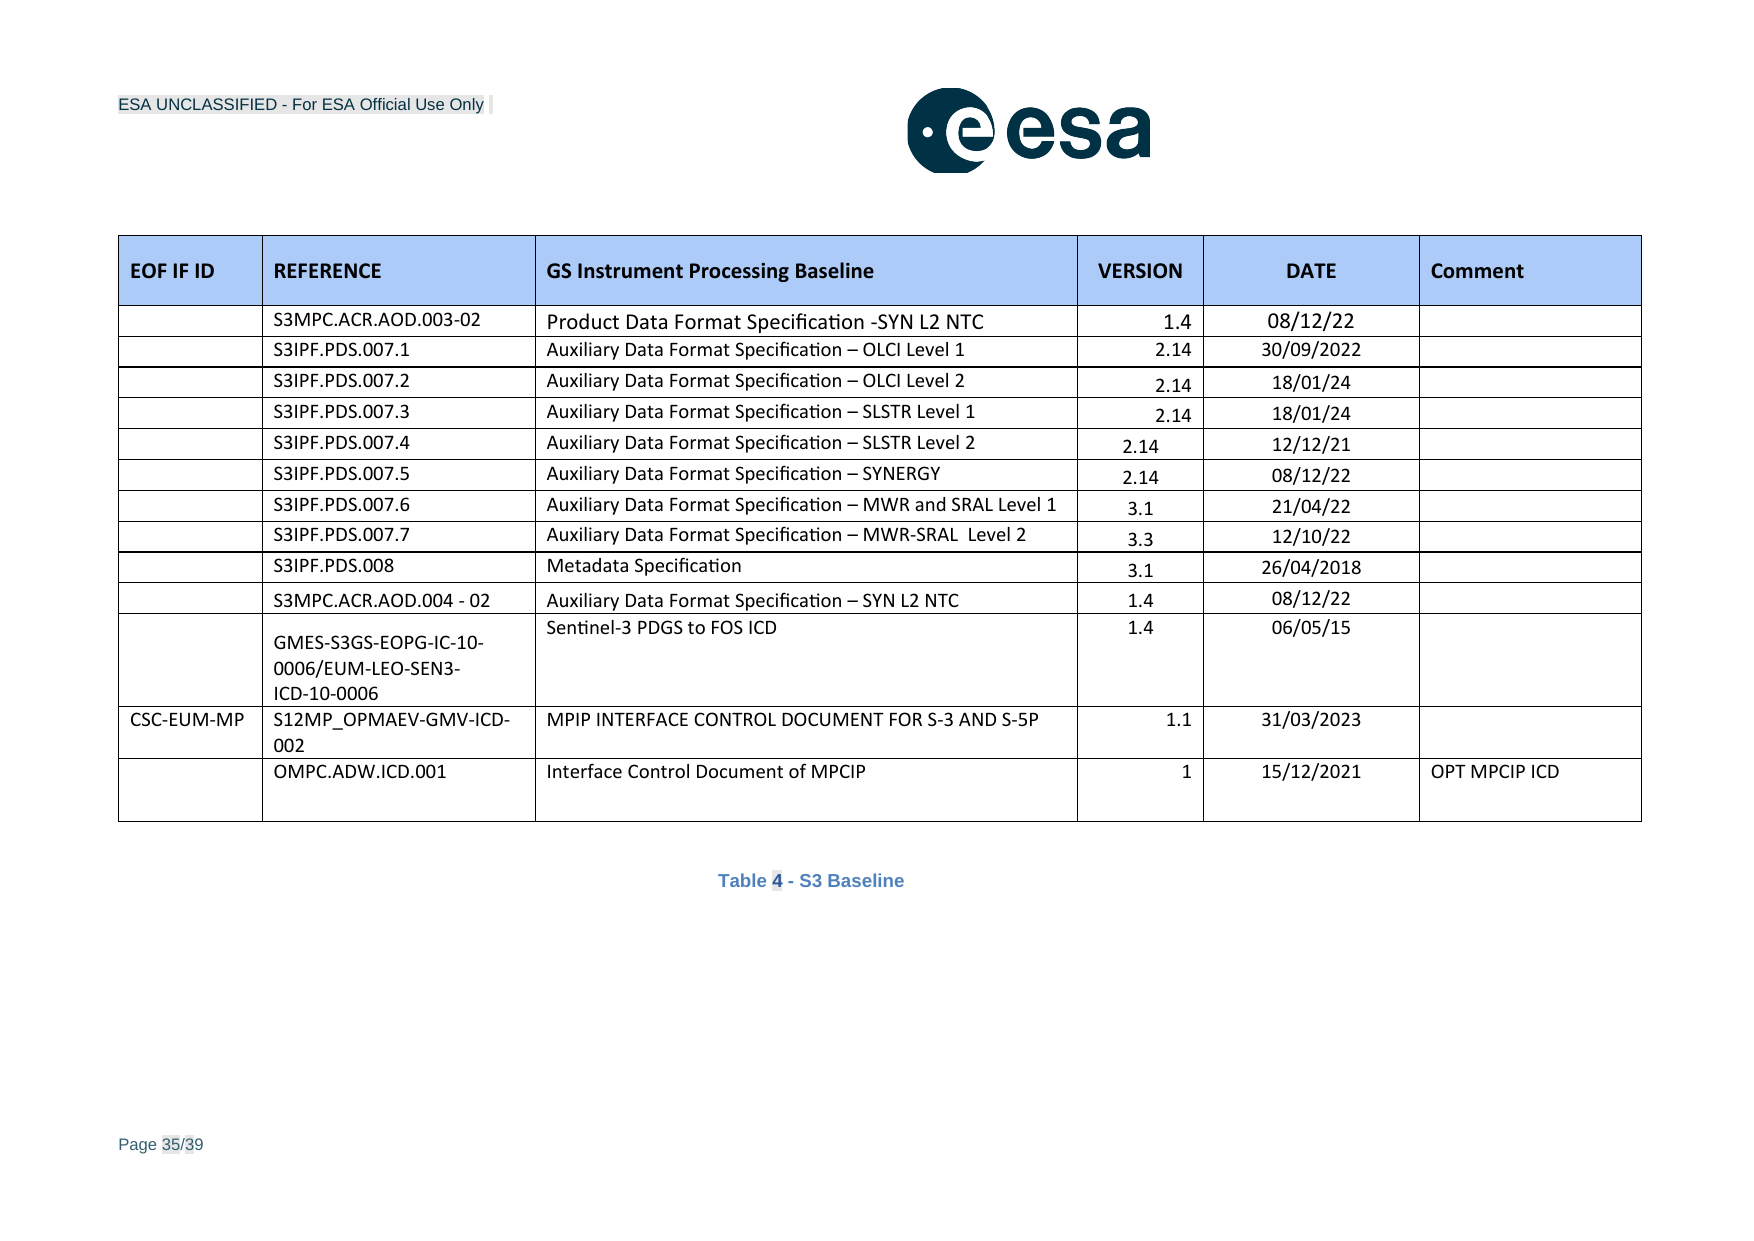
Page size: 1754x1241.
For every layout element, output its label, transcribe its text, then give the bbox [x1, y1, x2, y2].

table_cell S3MPC.ACR.AOD.003-02 [263, 306, 535, 336]
table_cell S3IPF.PDS.008 [263, 553, 535, 582]
table_cell OPT MPCIP ICD [1420, 759, 1641, 821]
table_cell Auxiliary Data Format Specification – SLSTR Level 2 [536, 429, 1077, 459]
picture [333, 98, 342, 104]
table_cell Auxiliary Data Format Specification – SYNERGY [536, 460, 1077, 490]
table_cell Interface Control Document of MPCIP [536, 759, 1077, 821]
table_cell 1.1 [1078, 707, 1203, 757]
picture [306, 101, 311, 109]
table_cell OMPC.ADW.ICD.001 [263, 759, 535, 821]
table_cell GMES-S3GS-EOPG-IC-10-0006/EUM-LEO-SEN3- ICD-10-0006 [263, 614, 535, 706]
table_header VERSION [1078, 236, 1203, 305]
table_cell Sentinel-3 PDGS to FOS ICD [536, 614, 1077, 706]
picture [906, 88, 938, 173]
table_cell [119, 522, 262, 551]
table_header Comment [1420, 236, 1641, 305]
table_cell S3IPF.PDS.007.7 [263, 522, 535, 551]
table_cell [1420, 522, 1641, 551]
table_cell Auxiliary Data Format Specification – SLSTR Level 1 [536, 398, 1077, 428]
table_cell Auxiliary Data Format Specification – OLCI Level 1 [536, 337, 1077, 366]
picture [923, 128, 932, 137]
picture [436, 101, 444, 110]
table_cell [119, 759, 262, 821]
table_cell 12/12/21 [1204, 429, 1419, 459]
table_cell 2.14 [1078, 337, 1203, 366]
table_cell [119, 306, 262, 336]
table_cell 2.14 [1078, 368, 1203, 397]
table_cell [119, 429, 262, 459]
table_cell 31/03/2023 [1204, 707, 1419, 757]
table_cell S3IPF.PDS.007.4 [263, 429, 535, 459]
picture [947, 88, 1150, 173]
picture [386, 101, 393, 110]
table_cell 18/01/24 [1204, 368, 1419, 397]
table_cell MPIP INTERFACE CONTROL DOCUMENT FOR S-3 AND S-5P [536, 707, 1077, 757]
table_cell Auxiliary Data Format Specification – SYN L2 NTC [536, 583, 1077, 613]
table_cell [1420, 491, 1641, 521]
table_cell CSC-EUM-MP [119, 707, 262, 757]
table_cell 3.3 [1078, 522, 1203, 551]
table_cell S3MPC.ACR.AOD.004 - 02 [263, 583, 535, 613]
table_cell 3.1 [1078, 553, 1203, 582]
table_cell [1420, 368, 1641, 397]
table_cell 1.4 [1078, 614, 1203, 706]
table_cell [1420, 337, 1641, 366]
table_cell 26/04/2018 [1204, 553, 1419, 582]
table_cell [1420, 707, 1641, 757]
table_cell 1.4 [1078, 583, 1203, 613]
table_cell Metadata Specification [536, 553, 1077, 582]
table_cell Auxiliary Data Format Specification – MWR-SRAL Level 2 [536, 522, 1077, 551]
picture [322, 99, 331, 110]
table_cell S3IPF.PDS.007.3 [263, 398, 535, 428]
table_cell 18/01/24 [1204, 398, 1419, 428]
table_cell 2.14 [1078, 460, 1203, 490]
table_cell 1 [1078, 759, 1203, 821]
table_cell [1420, 460, 1641, 490]
table_cell [1420, 614, 1641, 706]
table_cell 12/10/22 [1204, 522, 1419, 551]
table_cell 2.14 [1078, 398, 1203, 428]
table_cell [119, 553, 262, 582]
picture [1120, 134, 1138, 149]
table_cell [119, 491, 262, 521]
table_cell [119, 583, 262, 613]
table_cell 2.14 [1078, 429, 1203, 459]
table_cell Auxiliary Data Format Specification – OLCI Level 2 [536, 368, 1077, 397]
table_cell 06/05/15 [1204, 614, 1419, 706]
table_cell [1420, 583, 1641, 613]
table_cell [1420, 398, 1641, 428]
table_cell [1420, 553, 1641, 582]
table_cell S12MP_OPMAEV-GMV-ICD-002 [263, 707, 535, 757]
table_cell 1.4 [1078, 306, 1203, 336]
table_cell [119, 460, 262, 490]
table_cell 08/12/22 [1204, 306, 1419, 336]
table_cell 08/12/22 [1204, 583, 1419, 613]
table_cell [119, 614, 262, 706]
table_cell Auxiliary Data Format Specification – MWR and SRAL Level 1 [536, 491, 1077, 521]
table_cell [119, 398, 262, 428]
table_cell Product Data Format Specification -SYN L2 NTC [536, 306, 1077, 336]
table_header DATE [1204, 236, 1419, 305]
table_cell S3IPF.PDS.007.5 [263, 460, 535, 490]
table_cell 3.1 [1078, 491, 1203, 521]
table_cell [119, 368, 262, 397]
table_header EOF IF ID [119, 236, 262, 305]
table_cell [119, 337, 262, 366]
table_header REFERENCE [263, 236, 535, 305]
table_cell [1420, 429, 1641, 459]
table_header GS Instrument Processing Baseline [536, 236, 1077, 305]
table_cell 15/12/2021 [1204, 759, 1419, 821]
table_cell 08/12/22 [1204, 460, 1419, 490]
table_cell S3IPF.PDS.007.2 [263, 368, 535, 397]
table_cell [1420, 306, 1641, 336]
table_cell 30/09/2022 [1204, 337, 1419, 366]
table_cell 21/04/22 [1204, 491, 1419, 521]
table_cell S3IPF.PDS.007.6 [263, 491, 535, 521]
table_cell S3IPF.PDS.007.1 [263, 337, 535, 366]
picture [255, 99, 264, 108]
